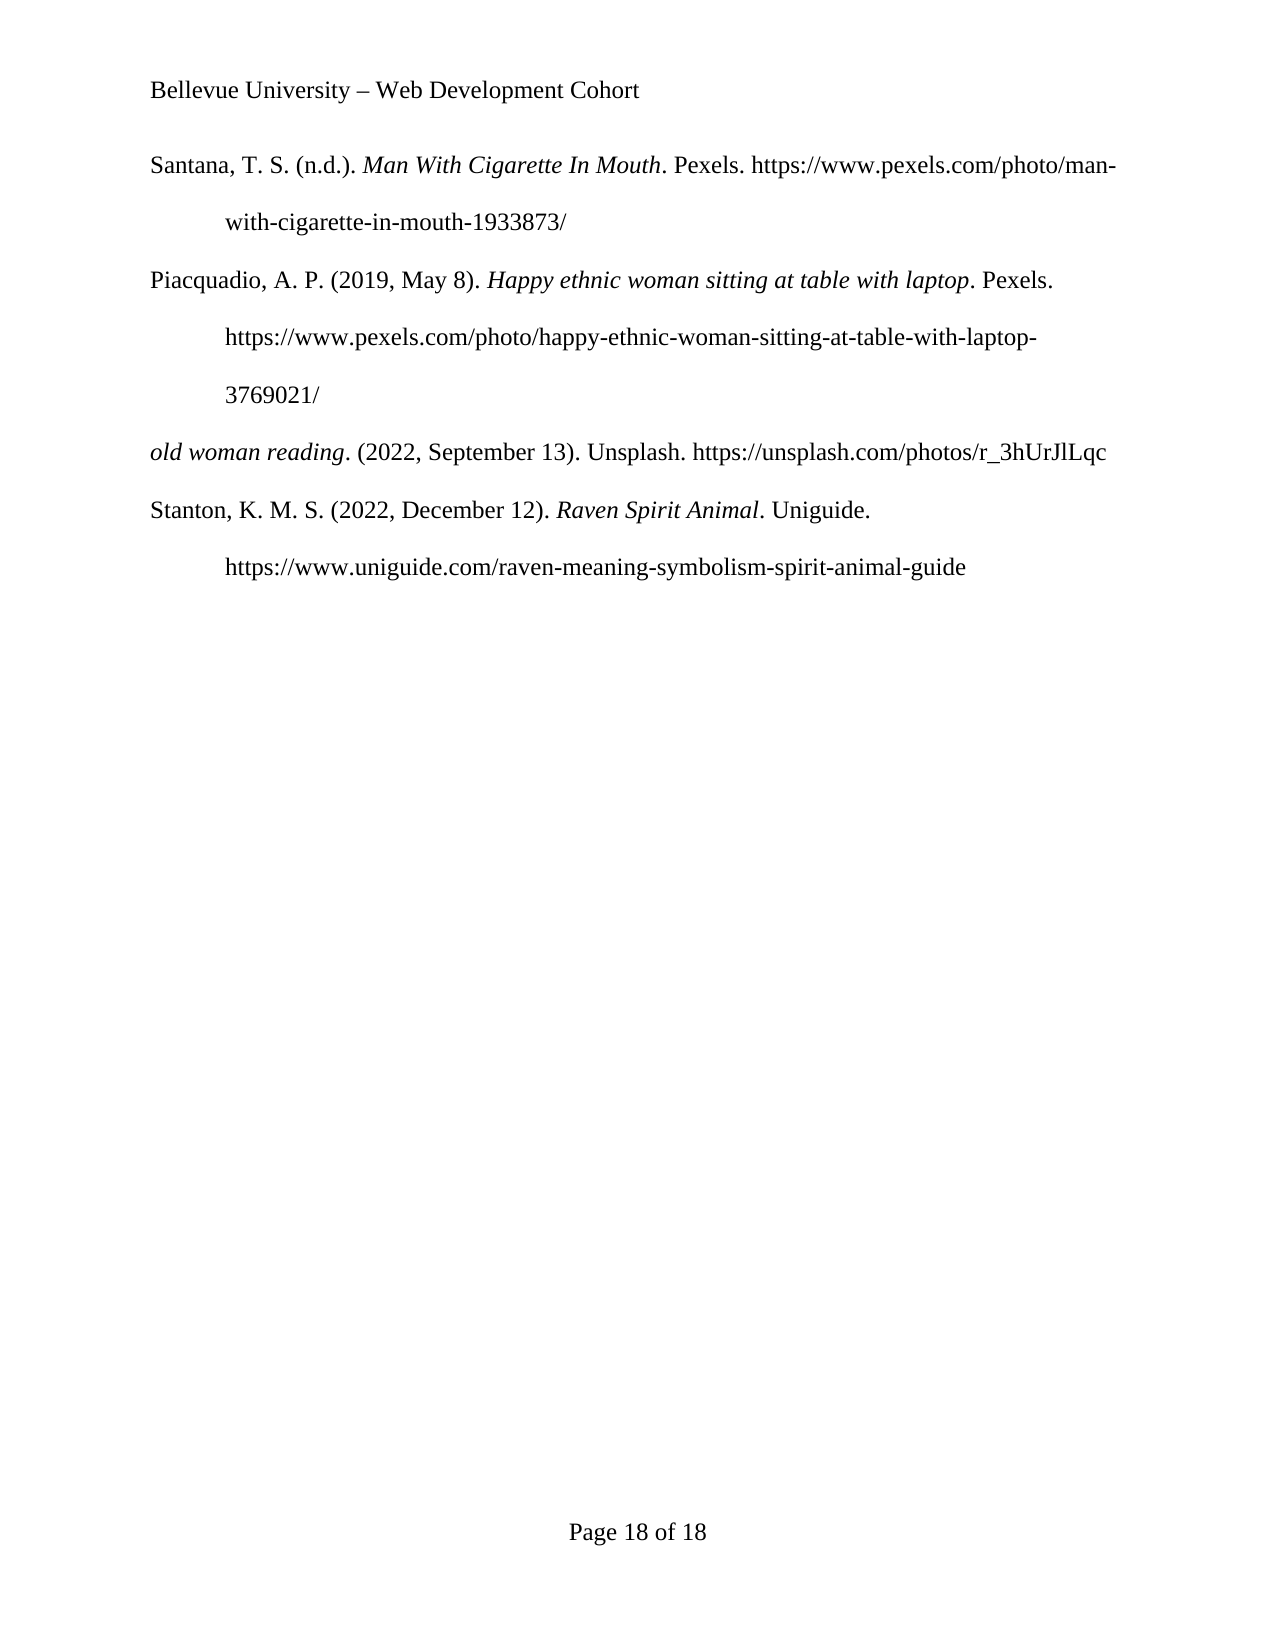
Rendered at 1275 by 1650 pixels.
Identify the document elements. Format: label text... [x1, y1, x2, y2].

text Santana, T. S. (n.d.). Man With Cigarette In Mouth. Pexels. https://www.pexels.com/photo/man-with-cigarette-in-mouth-1933873/ [150, 150, 1125, 236]
text old woman reading. (2022, September 13). Unsplash. https://unsplash.com/photos/r_3hUrJlLqc [150, 437, 1125, 466]
text Stanton, K. M. S. (2022, December 12). Raven Spirit Animal. Uniguide. https://www.uniguide.com/raven-meaning-symbolism-spirit-animal-guide [150, 495, 1125, 581]
text Piacquadio, A. P. (2019, May 8). Happy ethnic woman sitting at table with laptop. Pexels. https://www.pexels.com/photo/happy-ethnic-woman-sitting-at-table-with-laptop-3769021/ [150, 265, 1125, 409]
